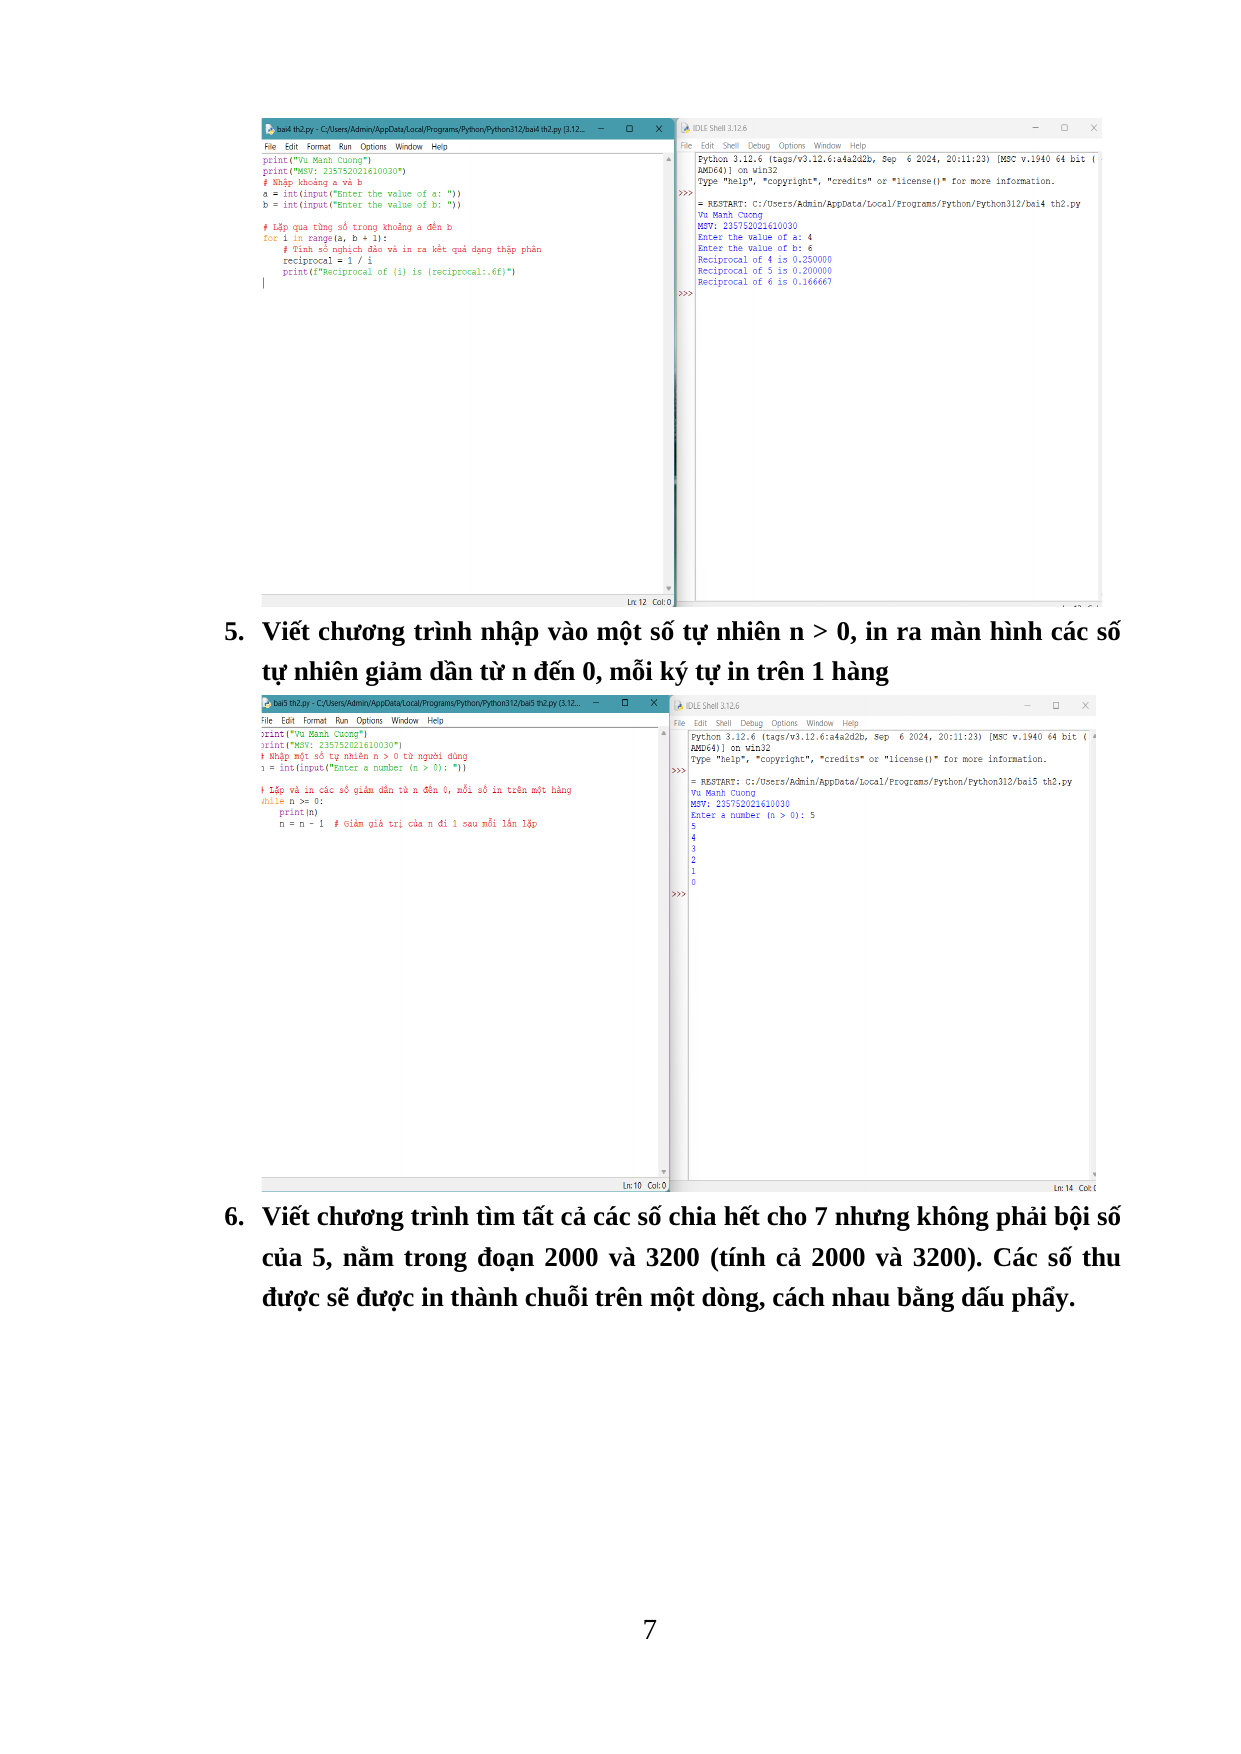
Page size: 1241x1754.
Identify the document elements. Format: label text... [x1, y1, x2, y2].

list Viết chương trình nhập vào một số tự nhiên n > 0, in ra màn hình các số tự nhiên giảm dần từ n đến 0, mỗi ký tự in trên 1 hàng [224, 614, 1122, 686]
picture [261, 695, 1096, 1192]
list Viết chương trình tìm tất cả các số chia hết cho 7 nhưng không phải bội số của 5, nằm trong đoạn 2000 và 3200 (tính cả 2000 và 3200). Các số thu được sẽ được in thành chuỗi trên một dòng, cách nhau bằng dấu phẩy. [224, 1200, 1122, 1312]
picture [261, 118, 1103, 607]
